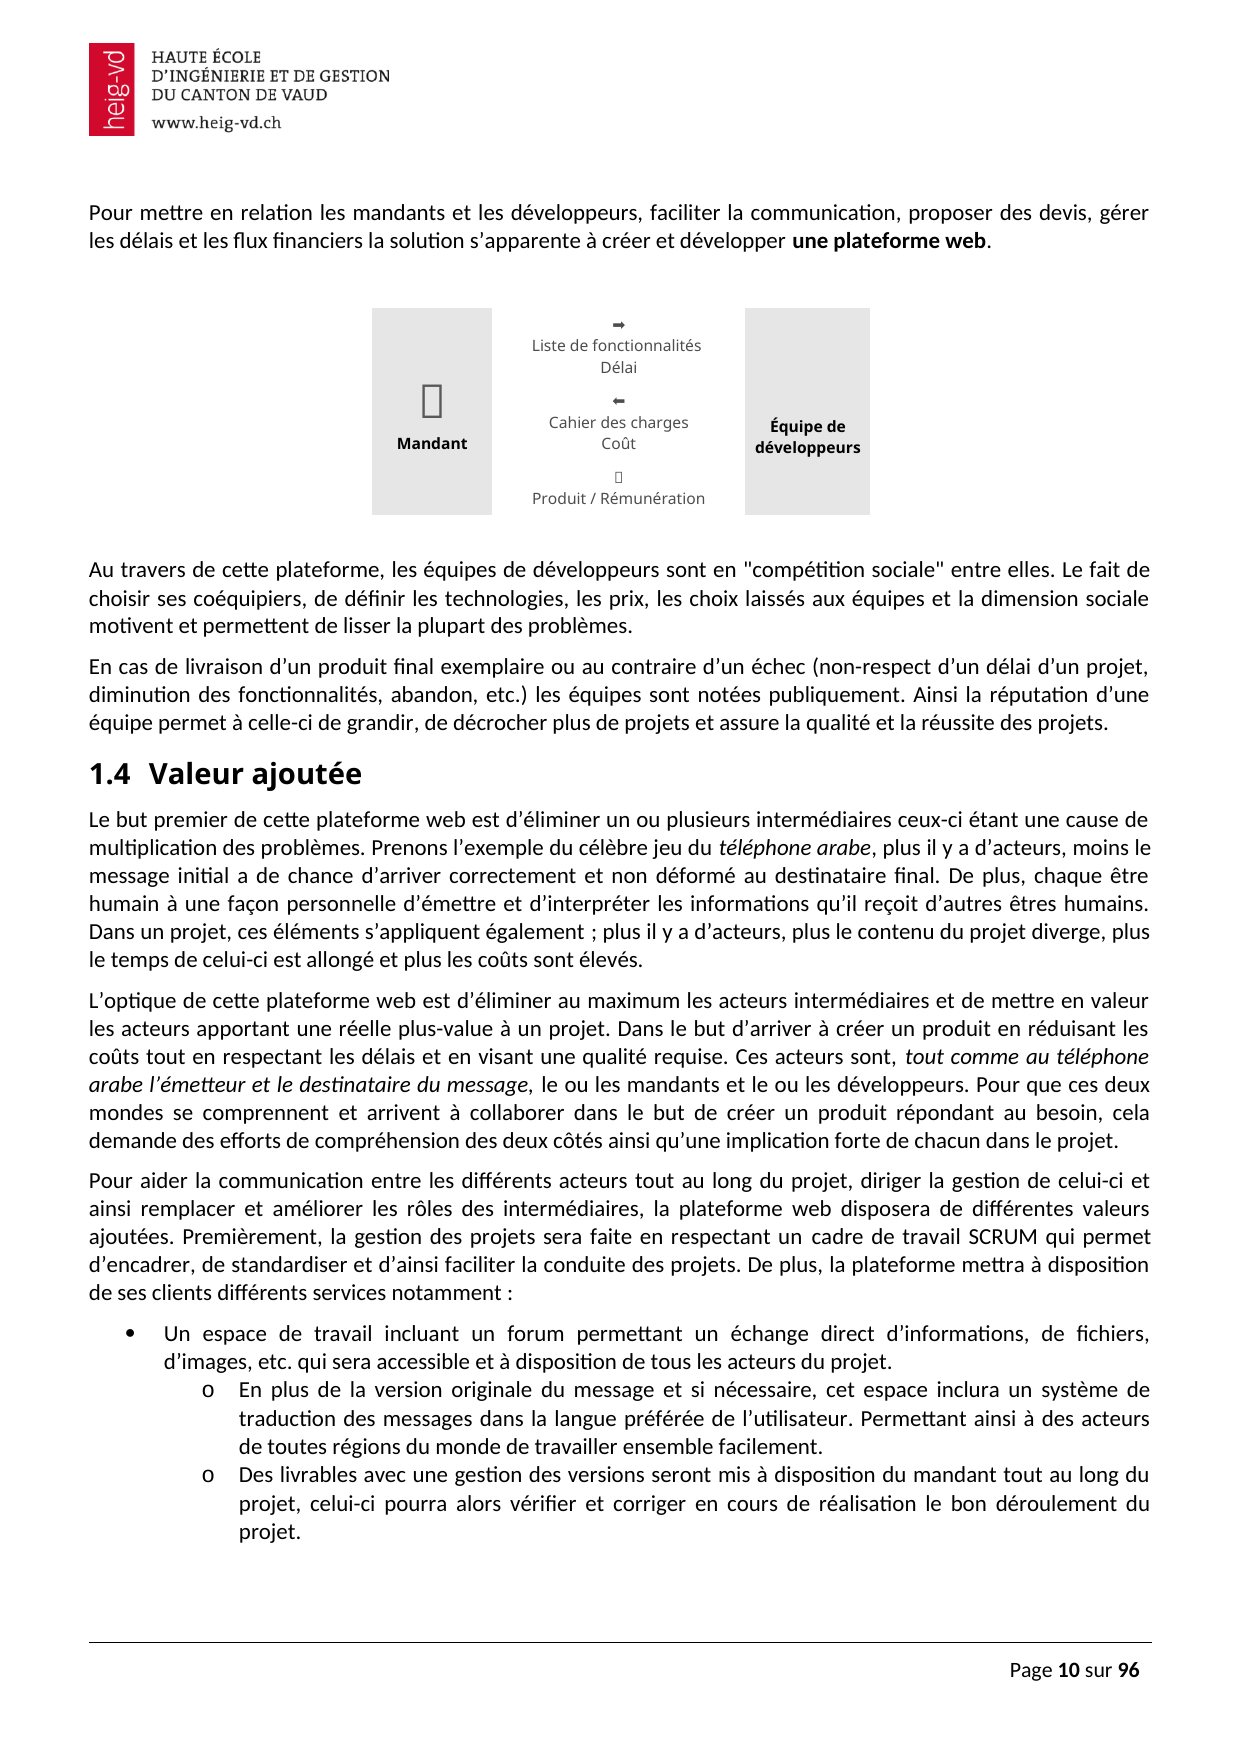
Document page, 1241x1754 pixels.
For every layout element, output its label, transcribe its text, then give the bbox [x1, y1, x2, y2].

table_header ➡️ Liste de fonctionnalités Délai [492, 308, 745, 384]
table_cell ✅ Produit / Rémunération [492, 460, 745, 515]
text Le but premier de cette plateforme web est d’éliminer un ou plusieurs intermédiaires ceux-ci étant une cause de multiplication des problèmes. Prenons l’exemple du célèbre jeu du téléphone arabe, plus il y a d’acteurs, moins le message initial a de chance d’arriver correctement et non déformé au destinataire final. De plus, chaque être humain à une façon personnelle d’émettre et d’interpréter les informations qu’il reçoit d’autres êtres humains. Dans un projet, ces éléments s’appliquent également ; plus il y a d’acteurs, plus le contenu du projet diverge, plus le temps de celui-ci est allongé et plus les coûts sont élevés. [89, 805, 1152, 973]
subtitle Valeur ajoutée [89, 753, 1152, 793]
table_cell ⬅️ Cahier des charges Coût [492, 384, 745, 460]
picture [89, 43, 389, 136]
text En cas de livraison d’un produit final exemplaire ou au contraire d’un échec (non-respect d’un délai d’un projet, diminution des fonctionnalités, abandon, etc.) les équipes sont notées publiquement. Ainsi la réputation d’une équipe permet à celle-ci de grandir, de décrocher plus de projets et assure la qualité et la réussite des projets. [89, 652, 1152, 736]
list Un espace de travail incluant un forum permettant un échange direct d’informations, de fichiers, d’images, etc. qui sera accessible et à disposition de tous les acteurs du projet. [126, 1319, 1152, 1375]
list En plus de la version originale du message et si nécessaire, cet espace inclura un système de traduction des messages dans la langue préférée de l’utilisateur. Permettant ainsi à des acteurs de toutes régions du monde de travailler ensemble facilement. [201, 1375, 1152, 1460]
table_header 🧑‍💻🧑‍💻🧑‍💻 Équipe de développeurs [745, 308, 870, 515]
list Des livrables avec une gestion des versions seront mis à disposition du mandant tout au long du projet, celui-ci pourra alors vérifier et corriger en cours de réalisation le bon déroulement du projet. [201, 1460, 1152, 1545]
text Pour mettre en relation les mandants et les développeurs, faciliter la communication, proposer des devis, gérer les délais et les flux financiers la solution s’apparente à créer et développer une plateforme web. [89, 198, 1152, 254]
text Pour aider la communication entre les différents acteurs tout au long du projet, diriger la gestion de celui-ci et ainsi remplacer et améliorer les rôles des intermédiaires, la plateforme web disposera de différentes valeurs ajoutées. Premièrement, la gestion des projets sera faite en respectant un cadre de travail SCRUM qui permet d’encadrer, de standardiser et d’ainsi faciliter la conduite des projets. De plus, la plateforme mettra à disposition de ses clients différents services notamment : [89, 1166, 1152, 1306]
table_header 🏢 Mandant [372, 308, 492, 515]
text L’optique de cette plateforme web est d’éliminer au maximum les acteurs intermédiaires et de mettre en valeur les acteurs apportant une réelle plus-value à un projet. Dans le but d’arriver à créer un produit en réduisant les coûts tout en respectant les délais et en visant une qualité requise. Ces acteurs sont, tout comme au téléphone arabe l’émetteur et le destinataire du message, le ou les mandants et le ou les développeurs. Pour que ces deux mondes se comprennent et arrivent à collaborer dans le but de créer un produit répondant au besoin, cela demande des efforts de compréhension des deux côtés ainsi qu’une implication forte de chacun dans le projet. [89, 986, 1152, 1154]
text Au travers de cette plateforme, les équipes de développeurs sont en "compétition sociale" entre elles. Le fait de choisir ses coéquipiers, de définir les technologies, les prix, les choix laissés aux équipes et la dimension sociale motivent et permettent de lisser la plupart des problèmes. [89, 556, 1152, 640]
